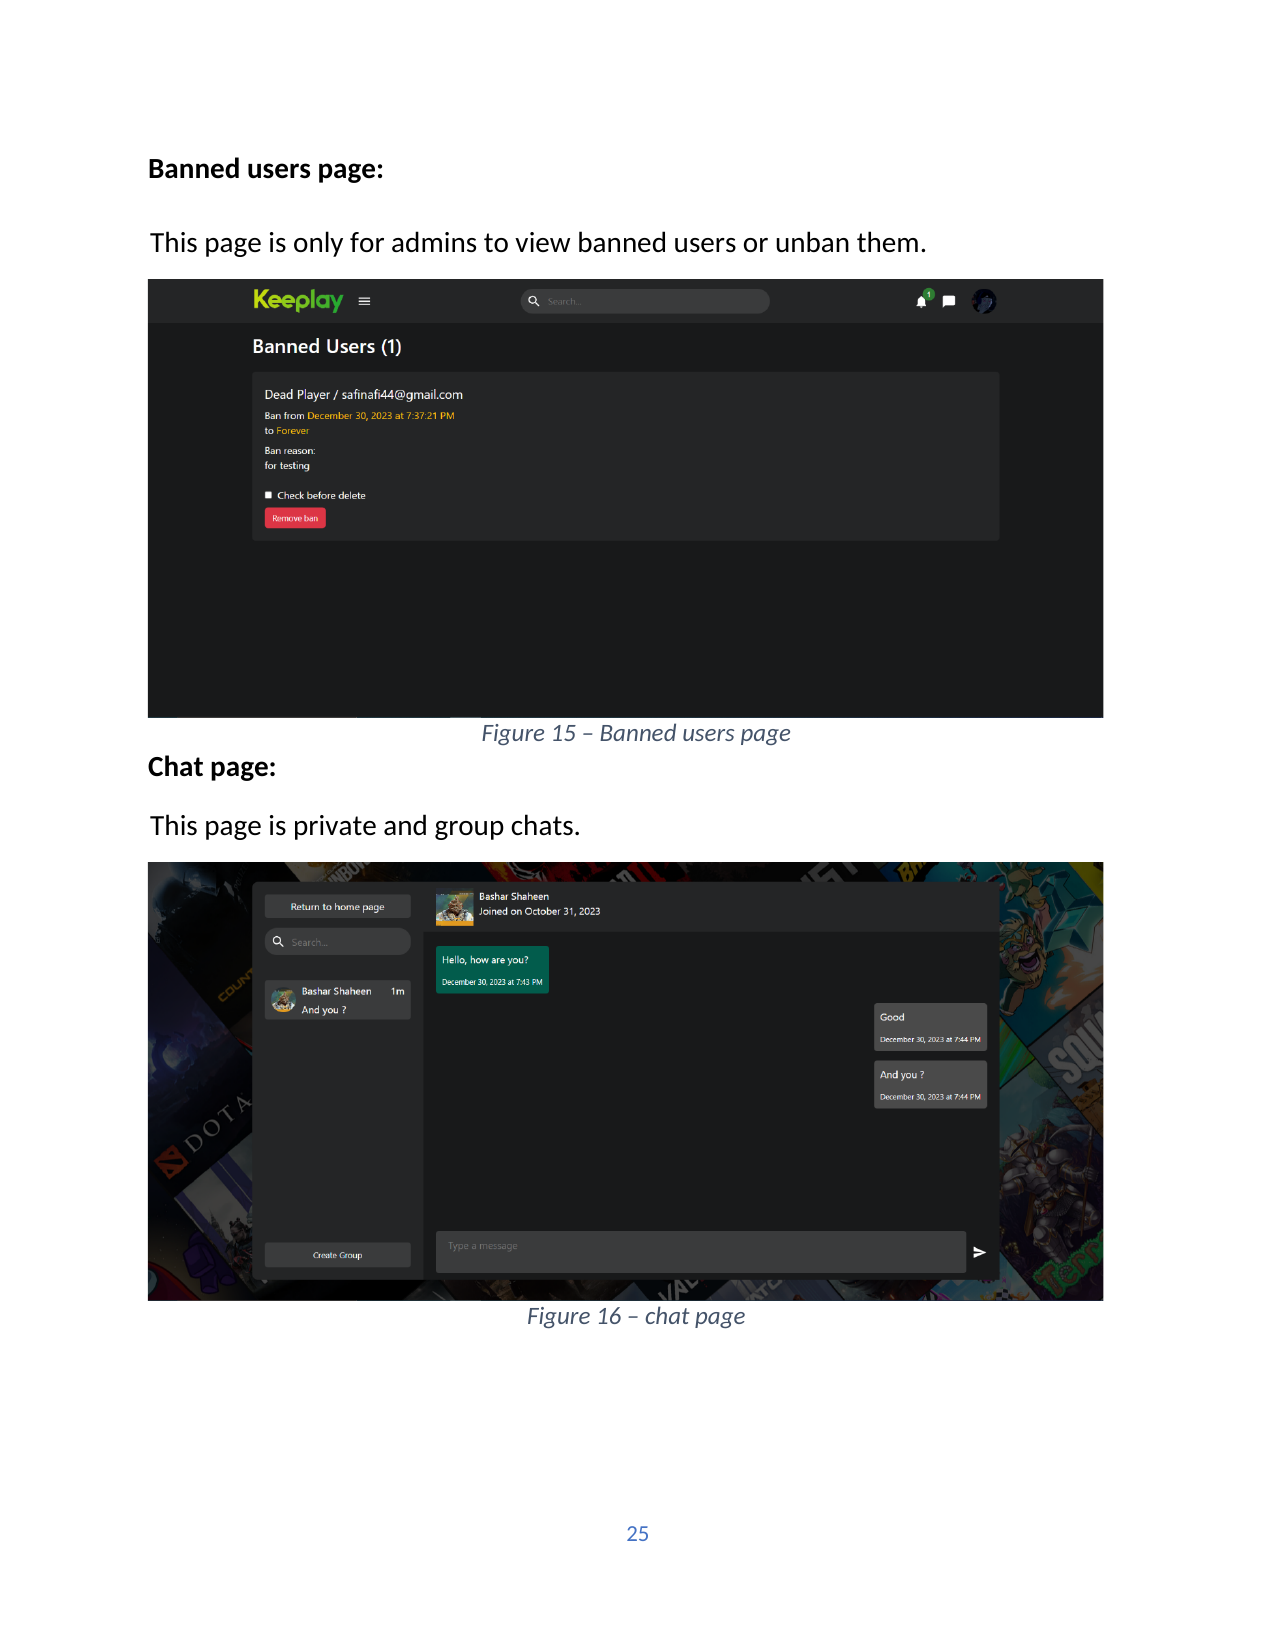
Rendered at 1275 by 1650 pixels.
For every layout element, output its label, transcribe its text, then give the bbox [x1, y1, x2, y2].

text Figure 15 – Banned users page [148, 717, 1127, 748]
text Banned users page: [148, 150, 1127, 186]
text This page is only for admins to view banned users or unban them. [150, 224, 1125, 260]
text Figure 16 – chat page [148, 1300, 1127, 1331]
picture [147, 279, 1104, 718]
picture [147, 862, 1104, 1301]
text Chat page: [148, 748, 1127, 783]
text This page is private and group chats. [150, 807, 1125, 843]
